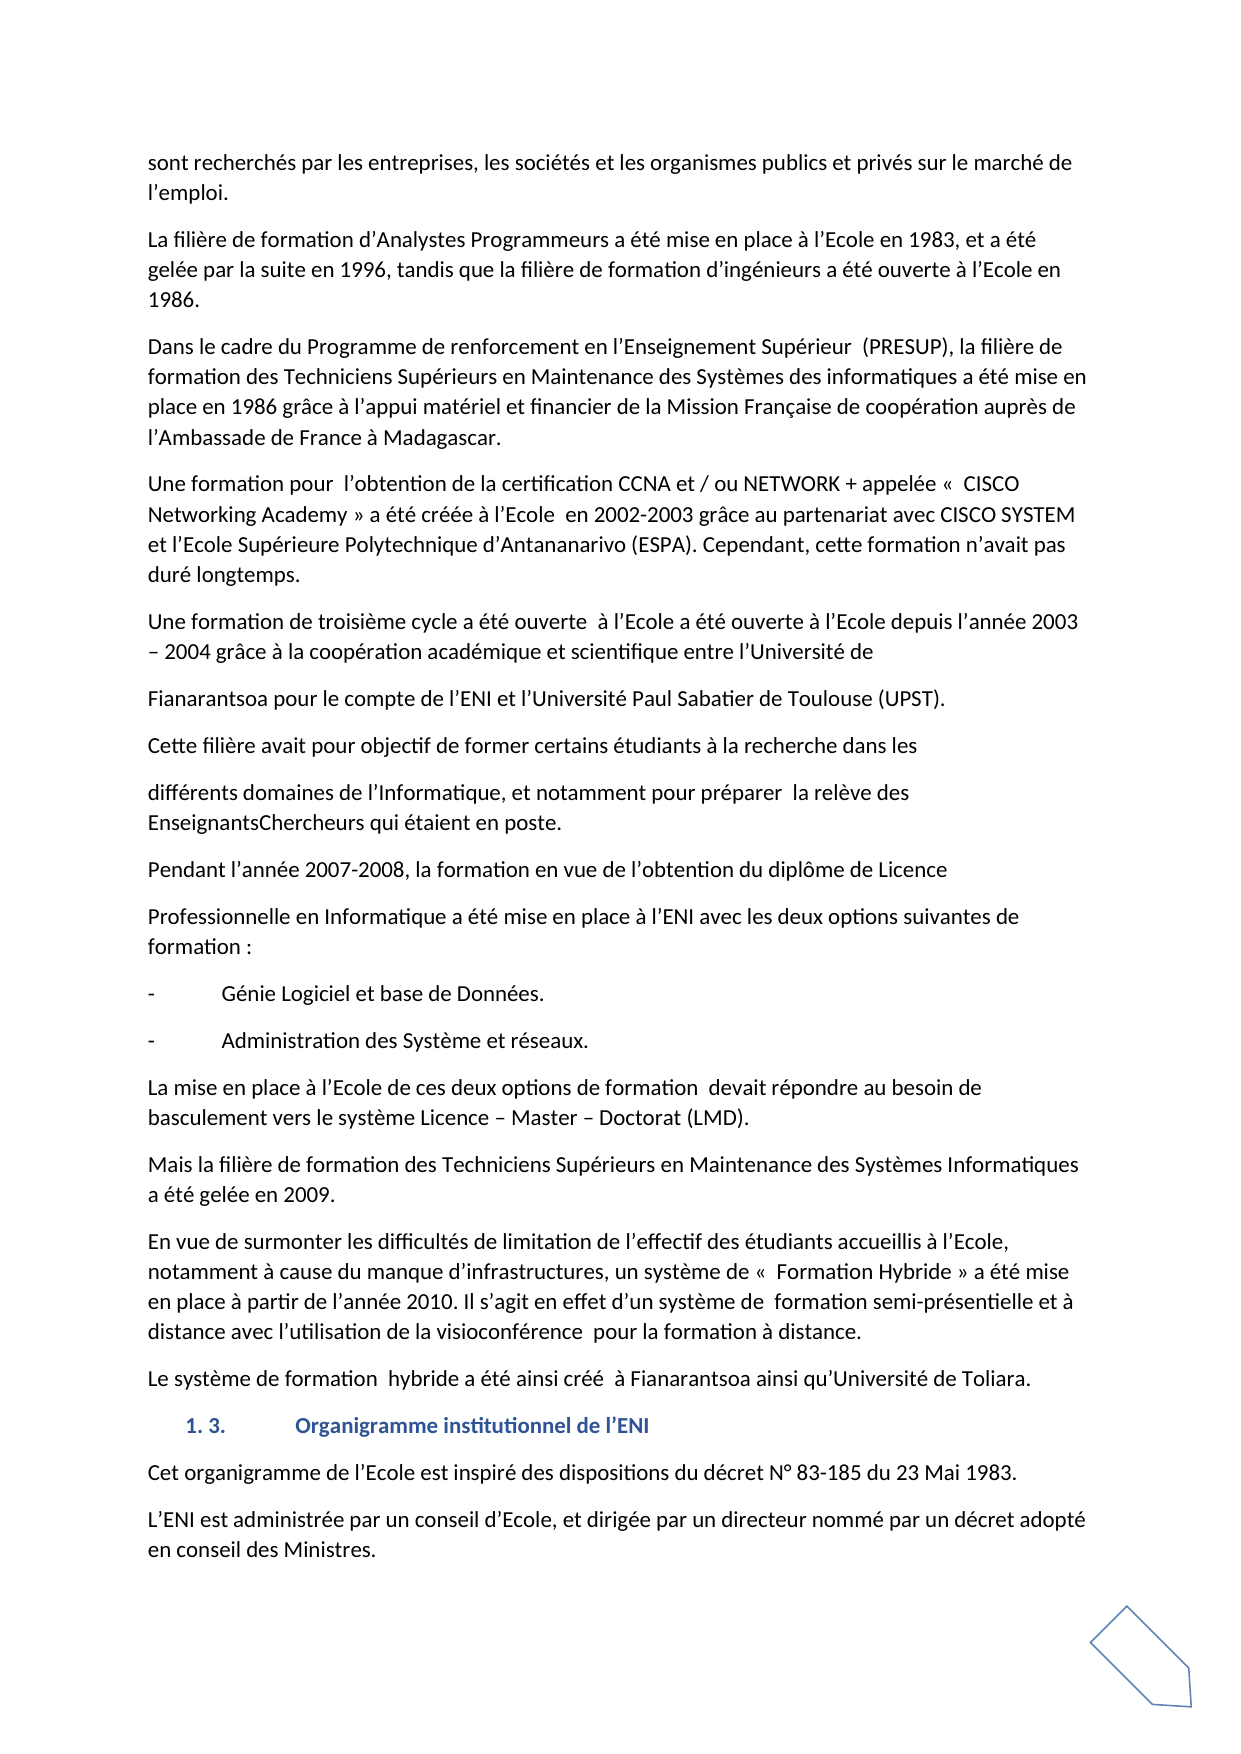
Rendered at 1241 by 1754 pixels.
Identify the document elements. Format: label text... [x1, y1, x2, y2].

text Professionnelle en Informatique a été mise en place à l’ENI avec les deux options suivantes de formation : [148, 902, 1093, 960]
text Fianarantsoa pour le compte de l’ENI et l’Université Paul Sabatier de Toulouse (UPST). [148, 684, 1093, 712]
text Une formation pour l’obtention de la certification CCNA et / ou NETWORK + appelée « CISCO Networking Academy » a été créée à l’Ecole en 2002-2003 grâce au partenariat avec CISCO SYSTEM et l’Ecole Supérieure Polytechnique d’Antananarivo (ESPA). Cependant, cette formation n’avait pas duré longtemps. [148, 469, 1093, 588]
text La filière de formation d’Analystes Programmeurs a été mise en place à l’Ecole en 1983, et a été gelée par la suite en 1996, tandis que la filière de formation d’ingénieurs a été ouverte à l’Ecole en 1986. [148, 225, 1093, 313]
text Mais la filière de formation des Techniciens Supérieurs en Maintenance des Systèmes Informatiques a été gelée en 2009. [148, 1150, 1093, 1208]
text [148, 148, 1093, 206]
text - Génie Logiciel et base de Données. [148, 979, 1093, 1007]
text La mise en place à l’Ecole de ces deux options de formation devait répondre au besoin de basculement vers le système Licence – Master – Doctorat (LMD). [148, 1073, 1093, 1131]
text Cet organigramme de l’Ecole est inspiré des dispositions du décret N° 83-185 du 23 Mai 1983. [148, 1458, 1093, 1486]
text L’ENI est administrée par un conseil d’Ecole, et dirigée par un directeur nommé par un décret adopté en conseil des Ministres. [148, 1505, 1093, 1563]
text Dans le cadre du Programme de renforcement en l’Enseignement Supérieur (PRESUP), la filière de formation des Techniciens Supérieurs en Maintenance des Systèmes des informatiques a été mise en place en 1986 grâce à l’appui matériel et financier de la Mission Française de coopération auprès de l’Ambassade de France à Madagascar. [148, 332, 1093, 451]
text Le système de formation hybride a été ainsi créé à Fianarantsoa ainsi qu’Université de Toliara. [148, 1364, 1093, 1392]
text Pendant l’année 2007-2008, la formation en vue de l’obtention du diplôme de Licence [148, 855, 1093, 883]
text Cette filière avait pour objectif de former certains étudiants à la recherche dans les [148, 731, 1093, 759]
text - Administration des Système et réseaux. [148, 1026, 1093, 1054]
text différents domaines de l’Informatique, et notamment pour préparer la relève des EnseignantsChercheurs qui étaient en poste. [148, 778, 1093, 836]
text En vue de surmonter les difficultés de limitation de l’effectif des étudiants accueillis à l’Ecole, notamment à cause du manque d’infrastructures, un système de « Formation Hybride » a été mise en place à partir de l’année 2010. Il s’agit en effet d’un système de formation semi-présentielle et à distance avec l’utilisation de la visioconférence pour la formation à distance. [148, 1227, 1093, 1345]
text Une formation de troisième cycle a été ouverte à l’Ecole a été ouverte à l’Ecole depuis l’année 2003 – 2004 grâce à la coopération académique et scientifique entre l’Université de [148, 607, 1093, 665]
list Organigramme institutionnel de l’ENI [185, 1411, 1093, 1439]
